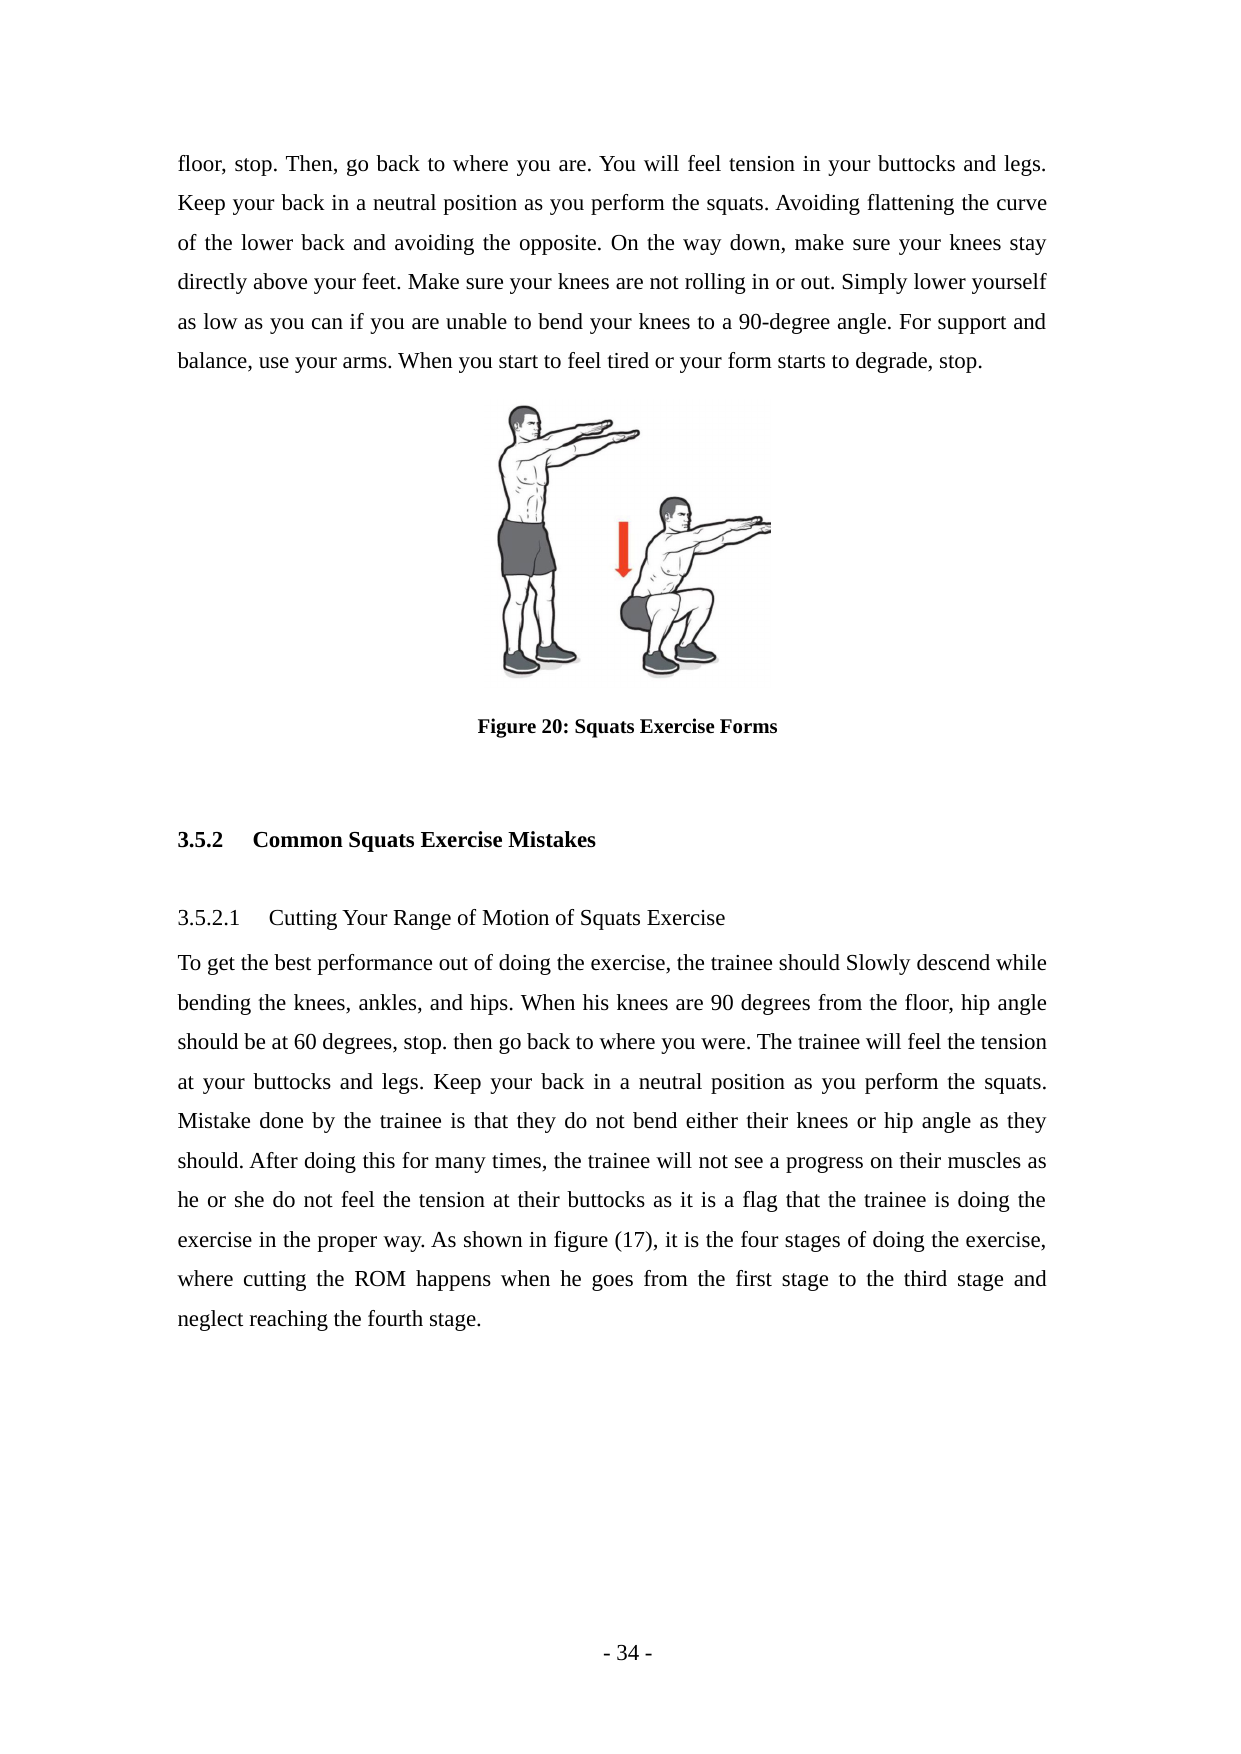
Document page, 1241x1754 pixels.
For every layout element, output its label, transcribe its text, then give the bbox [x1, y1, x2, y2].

text Figure 20: Squats Exercise Forms [177, 713, 1048, 738]
text To get the best performance out of doing the exercise, the trainee should Slowly descend while bending the knees, ankles, and hips. When his knees are 90 degrees from the floor, hip angle should be at 60 degrees, stop. then go back to where you were. The trainee will feel the tension at your buttocks and legs. Keep your back in a neutral position as you perform the squats. Mistake done by the trainee is that they do not bend either their knees or hip angle as they should. After doing this for many times, the trainee will not see a progress on their muscles as he or she do not feel the tension at their buttocks as it is a flag that the trainee is doing the exercise in the proper way. As shown in figure (17), it is the four stages of doing the exercise, where cutting the ROM happens when he goes from the first stage to the third stage and neglect reaching the fourth stage. [177, 949, 1048, 1331]
picture [484, 399, 771, 688]
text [177, 150, 1048, 374]
subtitle Common Squats Exercise Mistakes [177, 827, 1048, 853]
subtitle Cutting Your Range of Motion of Squats Exercise [177, 903, 1048, 930]
